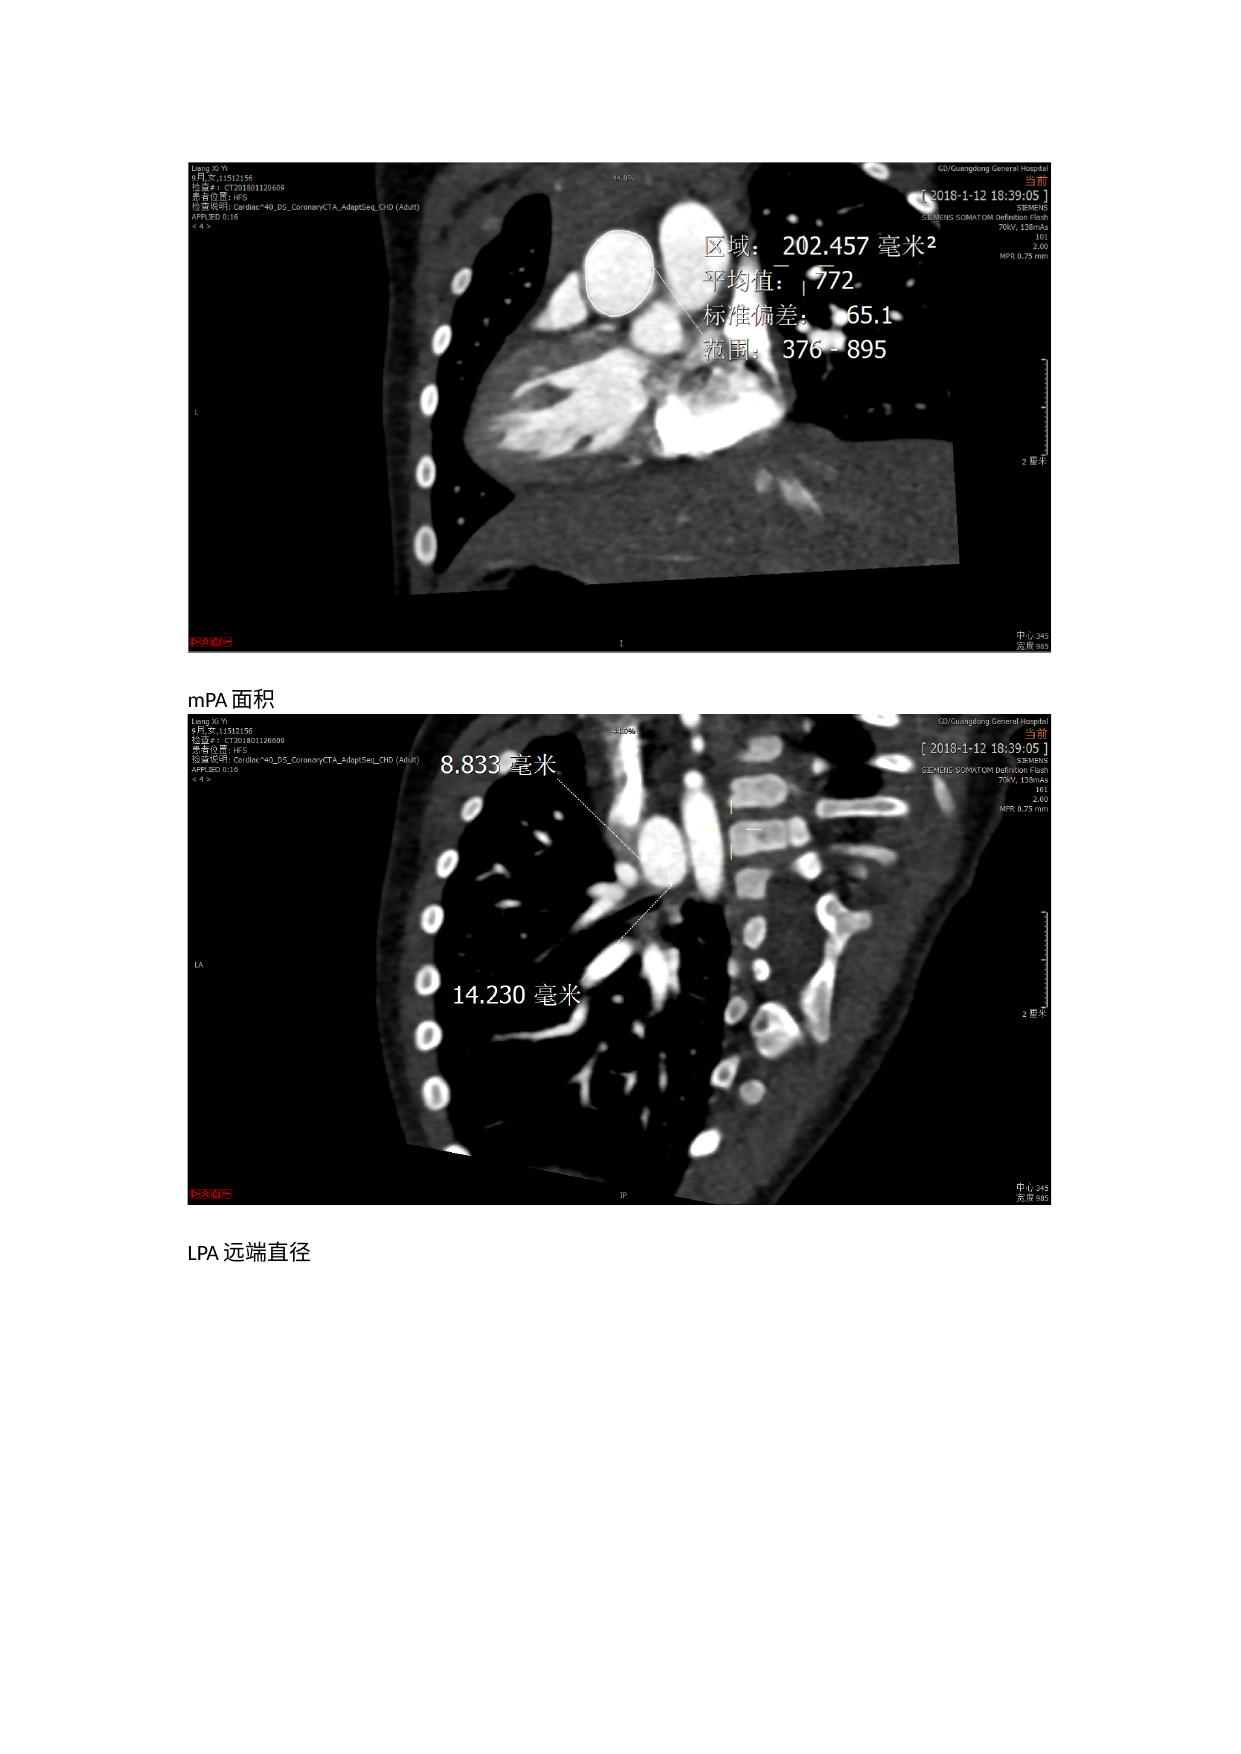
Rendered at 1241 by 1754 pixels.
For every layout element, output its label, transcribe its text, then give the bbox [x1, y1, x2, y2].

picture [187, 162, 1052, 653]
picture [187, 714, 1052, 1205]
text LPA远端直径 [187, 1234, 1053, 1267]
text mPA面积 [187, 682, 1053, 714]
